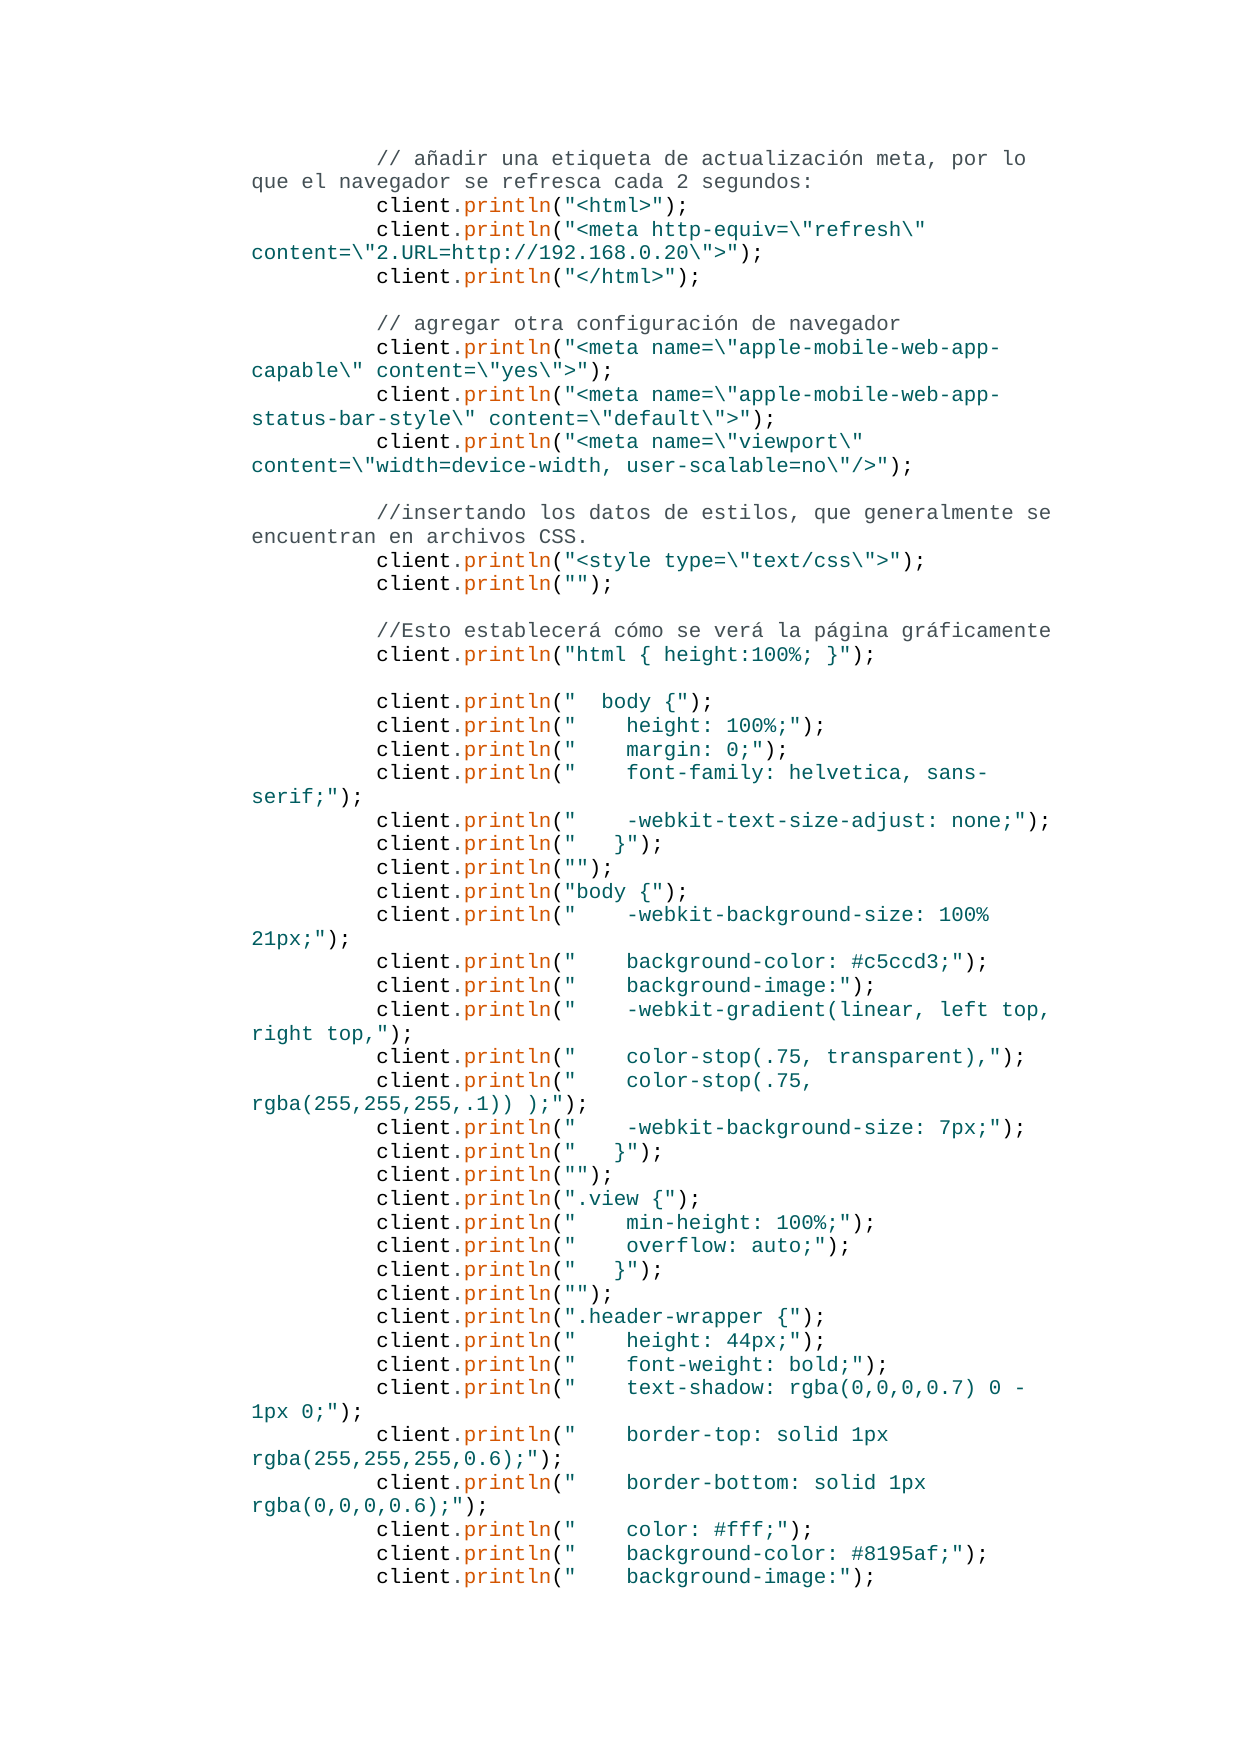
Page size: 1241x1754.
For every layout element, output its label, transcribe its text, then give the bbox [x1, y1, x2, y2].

text client.println(" overflow: auto;"); [251, 1235, 1063, 1259]
text client.println(" background-image:"); [251, 1566, 1063, 1590]
text client.println(" color-stop(.75, rgba(255,255,255,.1)) );"); [251, 1070, 1063, 1117]
text client.println("<meta name=\"viewport\" content=\"width=device-width, user-scalable=no\"/>"); [251, 431, 1063, 479]
text client.println(" font-family: helvetica, sans-serif;"); [251, 762, 1063, 810]
text client.println(".header-wrapper {"); [251, 1306, 1063, 1330]
text client.println(" -webkit-background-size: 100% 21px;"); [251, 904, 1063, 952]
text // añadir una etiqueta de actualización meta, por lo que el navegador se refresca cada 2 segundos: [251, 148, 1063, 195]
text client.println(" min-height: 100%;"); [251, 1212, 1063, 1235]
text //insertando los datos de estilos, que generalmente se encuentran en archivos CSS. [251, 502, 1063, 549]
text client.println("html { height:100%; }"); [251, 644, 1063, 668]
text client.println(""); [251, 1164, 1063, 1188]
text client.println(" border-top: solid 1px rgba(255,255,255,0.6);"); [251, 1424, 1063, 1472]
text client.println("<meta name=\"apple-mobile-web-app-status-bar-style\" content=\"default\">"); [251, 384, 1063, 431]
text client.println("<meta http-equiv=\"refresh\" content=\"2.URL=http://192.168.0.20\">"); [251, 218, 1063, 266]
text client.println(" background-image:"); [251, 975, 1063, 999]
text //Esto establecerá cómo se verá la página gráficamente [251, 621, 1063, 644]
text client.println(" margin: 0;"); [251, 739, 1063, 762]
text client.println(" border-bottom: solid 1px rgba(0,0,0,0.6);"); [251, 1472, 1063, 1519]
text client.println(" -webkit-text-size-adjust: none;"); [251, 810, 1063, 833]
text client.println(".view {"); [251, 1188, 1063, 1212]
text client.println(""); [251, 1283, 1063, 1306]
text client.println(""); [251, 857, 1063, 881]
text client.println("body {"); [251, 881, 1063, 904]
text client.println(" -webkit-gradient(linear, left top, right top,"); [251, 999, 1063, 1046]
text client.println(" }"); [251, 833, 1063, 857]
text client.println(" height: 44px;"); [251, 1330, 1063, 1353]
text client.println(" background-color: #c5ccd3;"); [251, 952, 1063, 975]
text client.println(""); [251, 573, 1063, 597]
text client.println("<html>"); [251, 195, 1063, 218]
text // agregar otra configuración de navegador [251, 313, 1063, 337]
text client.println(" color-stop(.75, transparent),"); [251, 1046, 1063, 1070]
text client.println(" }"); [251, 1259, 1063, 1283]
text client.println("<meta name=\"apple-mobile-web-app-capable\" content=\"yes\">"); [251, 337, 1063, 384]
text client.println(" body {"); [251, 691, 1063, 715]
text client.println(" font-weight: bold;"); [251, 1353, 1063, 1377]
text client.println(" height: 100%;"); [251, 715, 1063, 739]
text client.println(" }"); [251, 1141, 1063, 1164]
text client.println(" text-shadow: rgba(0,0,0,0.7) 0 -1px 0;"); [251, 1377, 1063, 1424]
text client.println(" color: #fff;"); [251, 1519, 1063, 1543]
text client.println("</html>"); [251, 266, 1063, 289]
text client.println("<style type=\"text/css\">"); [251, 549, 1063, 573]
text client.println(" background-color: #8195af;"); [251, 1543, 1063, 1566]
text client.println(" -webkit-background-size: 7px;"); [251, 1117, 1063, 1141]
